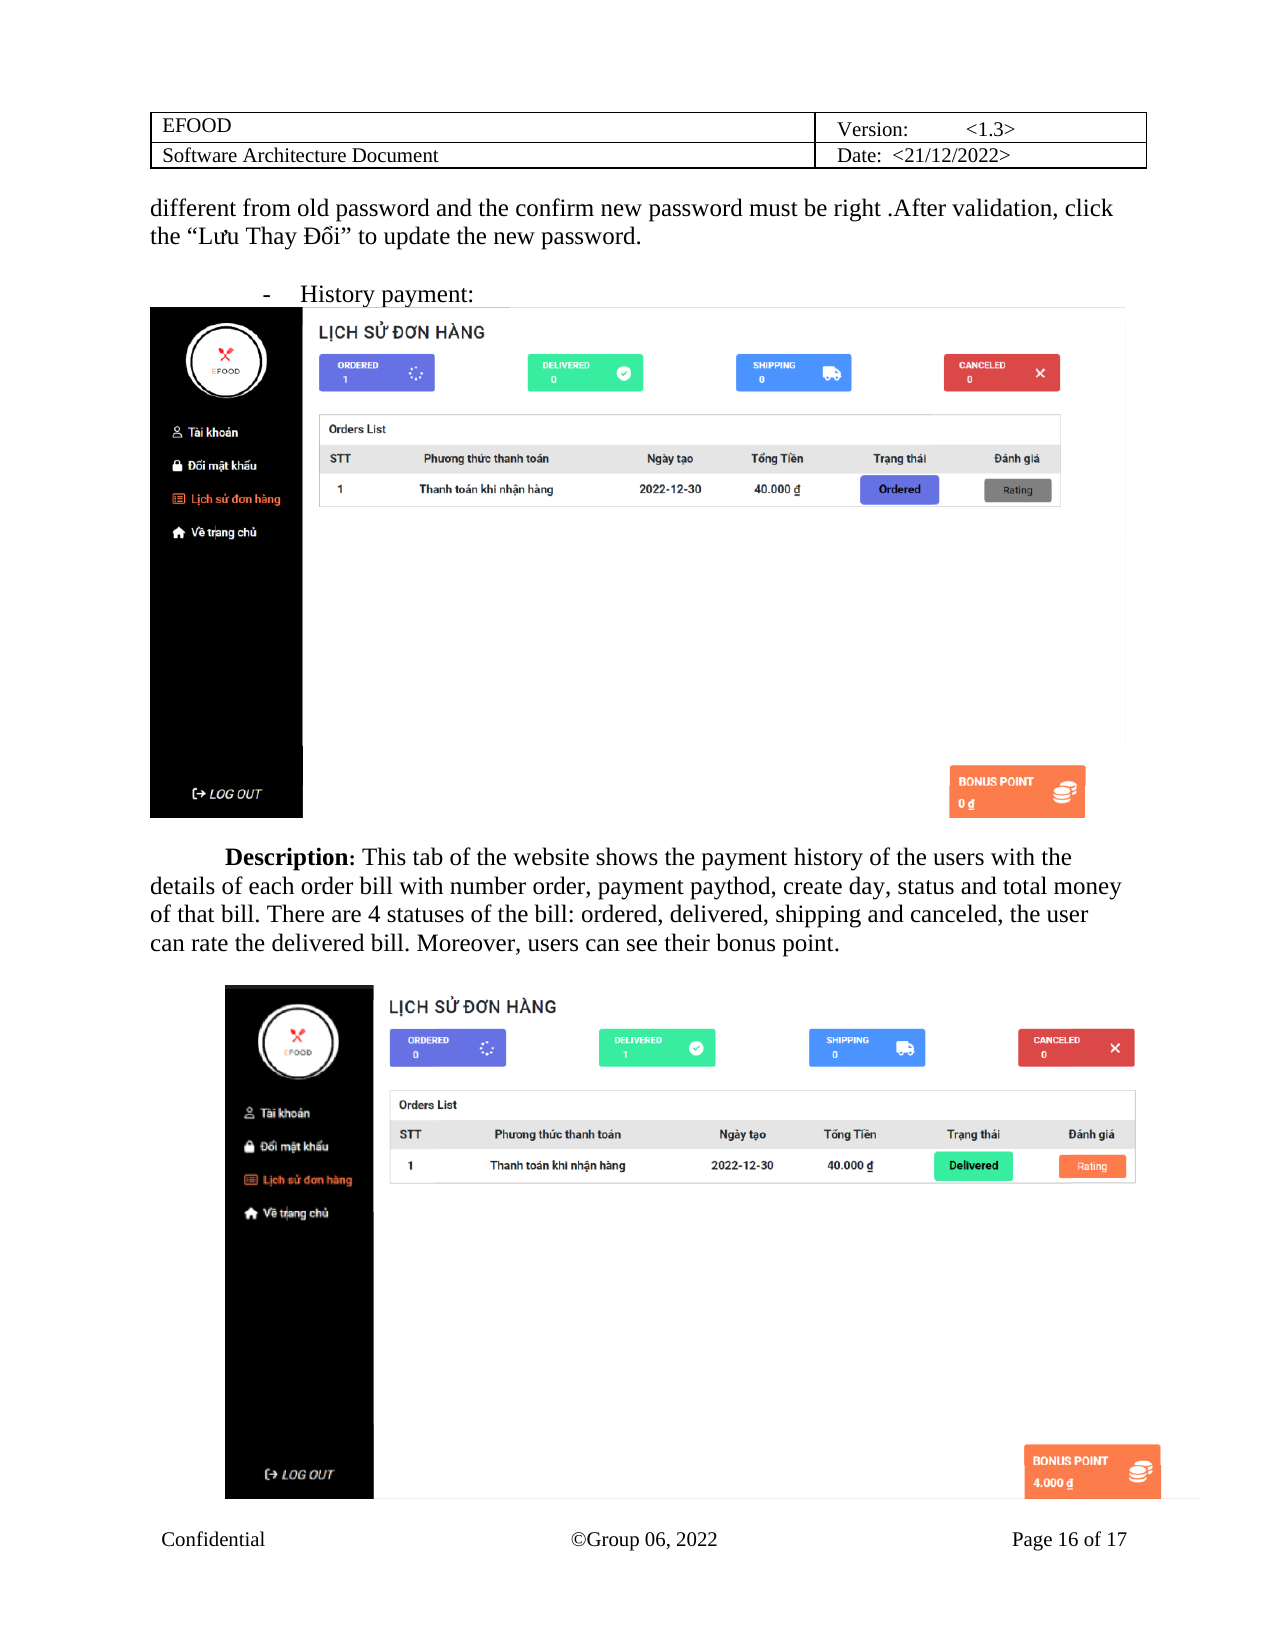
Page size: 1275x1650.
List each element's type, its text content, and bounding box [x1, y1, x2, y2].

list History payment: [262, 279, 1125, 307]
picture [150, 307, 1125, 818]
text Description: This tab of the website shows the payment history of the users with the details of each order bill with number order, payment paythod, create day, status and total money of that bill. There are 4 statuses of the bill: ordered, delivered, shipping and canceled, the user can rate the delivered bill. Moreover, users can see their bonus point. [150, 842, 1125, 957]
picture [225, 985, 1200, 1499]
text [150, 193, 1125, 250]
